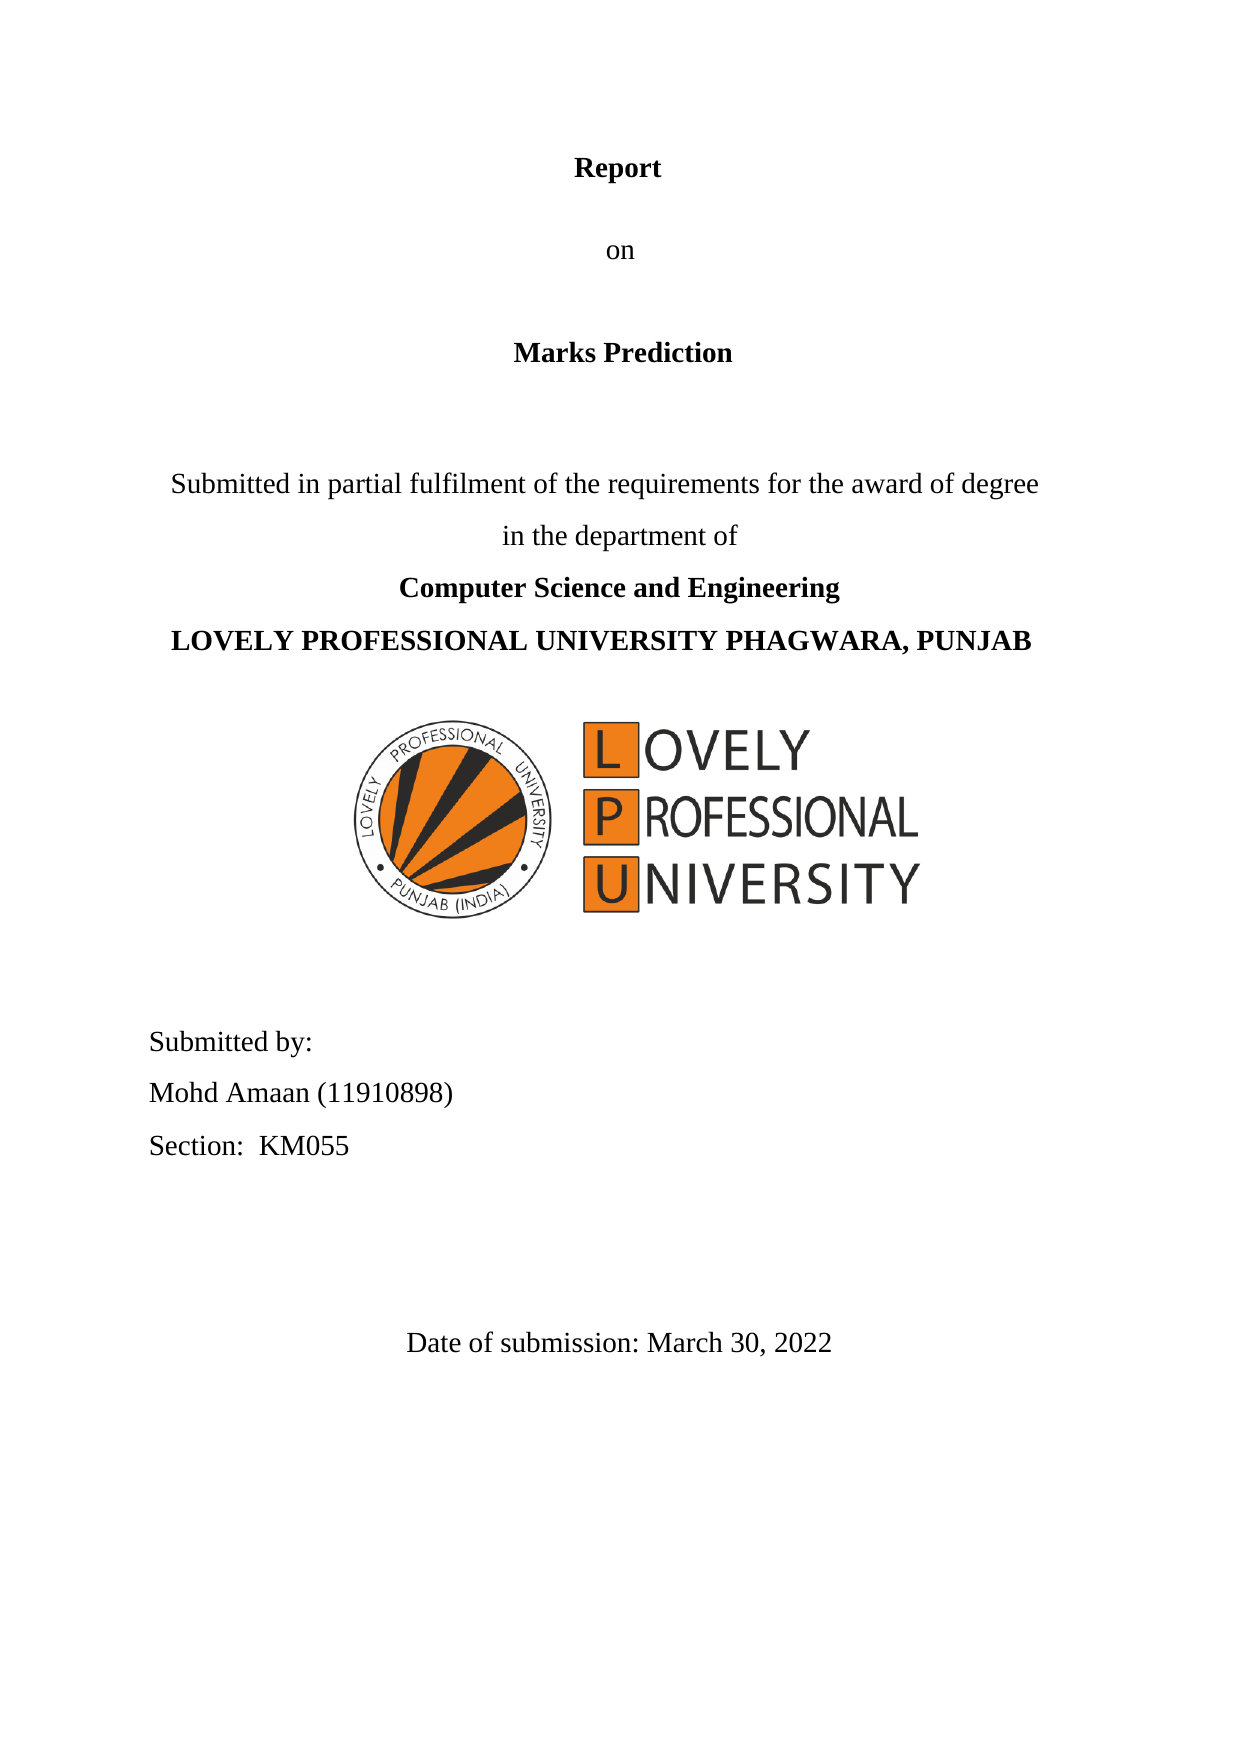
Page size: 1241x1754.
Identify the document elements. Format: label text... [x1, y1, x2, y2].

text Submitted in partial fulfilment of the requirements for the award of degree [150, 466, 1039, 499]
text Marks Prediction [156, 335, 1090, 368]
text in the department of [150, 518, 1089, 551]
text LOVELY PROFESSIONAL UNIVERSITY PHAGWARA, PUNJAB [150, 623, 1032, 656]
text Submitted by: [148, 1024, 746, 1057]
text Section: KM055 [148, 1128, 746, 1161]
text Mohd Amaan (11910898) [148, 1076, 746, 1109]
text Report [377, 150, 1090, 183]
text Date of submission: March 30, 2022 [150, 1325, 1089, 1358]
subtitle Computer Science and Engineering [186, 570, 1052, 604]
text on [150, 232, 1090, 266]
picture [353, 719, 921, 919]
